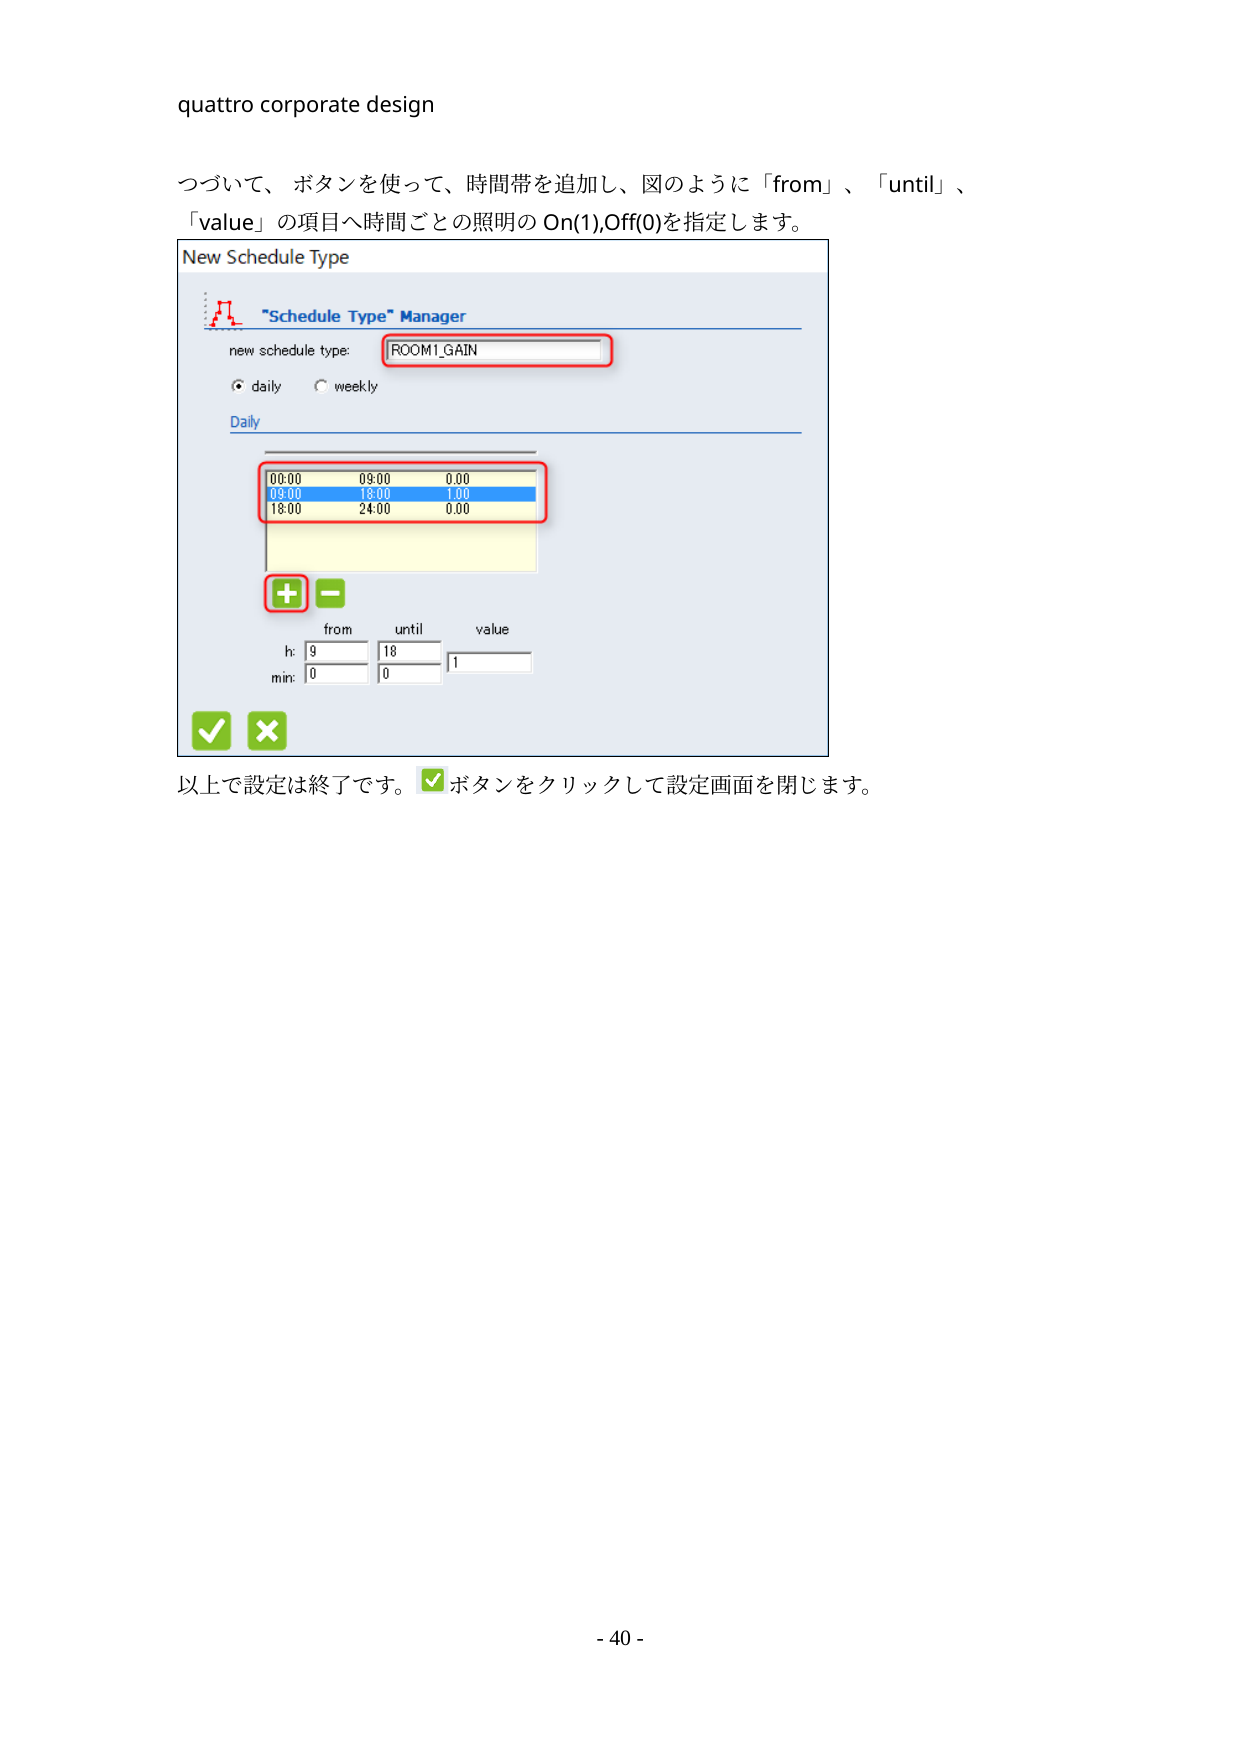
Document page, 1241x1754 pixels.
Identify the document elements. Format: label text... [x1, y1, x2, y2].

text 以上で設定は終了です。ボタンをクリックして設定画面を閉じます。 [177, 764, 1063, 802]
picture [178, 240, 828, 756]
text つづいて、 ボタンを使って、時間帯を追加し、図のように「from」、「until」、「value」の項目へ時間ごとの照明のOn(1),Off(0)を指定します。 [177, 164, 1063, 239]
picture [416, 766, 449, 794]
